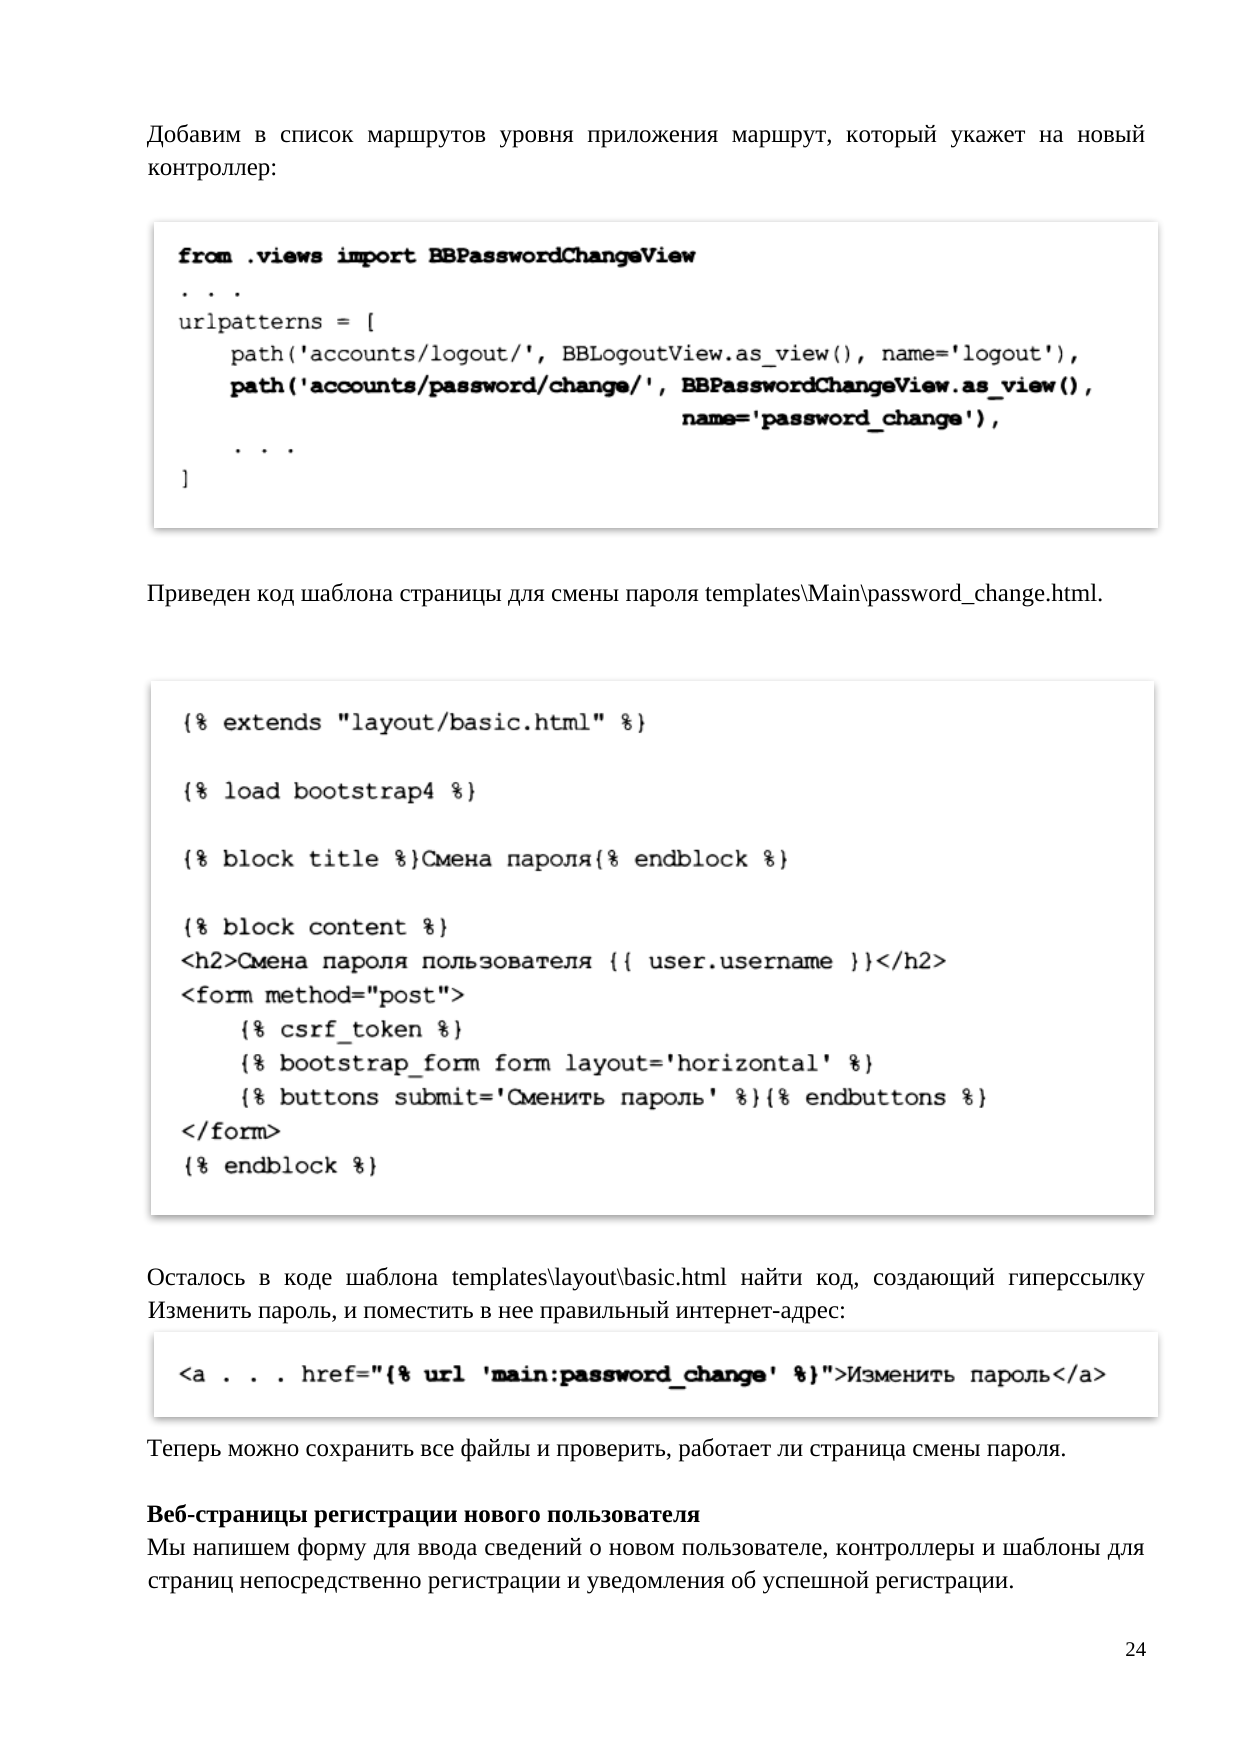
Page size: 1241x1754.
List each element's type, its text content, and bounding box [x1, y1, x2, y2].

text Мы напишем форму для ввода сведений о новом пользователе, контроллеры и шаблоны для страниц непосредственно регистрации и уведомления об успешной регистрации. [147, 1532, 1146, 1594]
picture [168, 1347, 1143, 1403]
picture [165, 696, 1140, 1201]
text Теперь можно сохранить все файлы и проверить, работает ли страница смены пароля. [147, 1433, 1146, 1462]
text Веб-страницы регистрации нового пользователя [147, 1499, 1146, 1528]
text Приведен код шаблона страницы для смены пароля templates\Main\password_change.html. [147, 578, 1146, 607]
picture [168, 237, 1143, 513]
text Добавим в список маршрутов уровня приложения маршрут, который укажет на новый контроллер: [147, 119, 1146, 181]
text Осталось в коде шаблона templates\layout\basic.html найти код, создающий гиперссылку Изменить пароль, и поместить в нее правильный интернет-адрес: [147, 1262, 1146, 1324]
